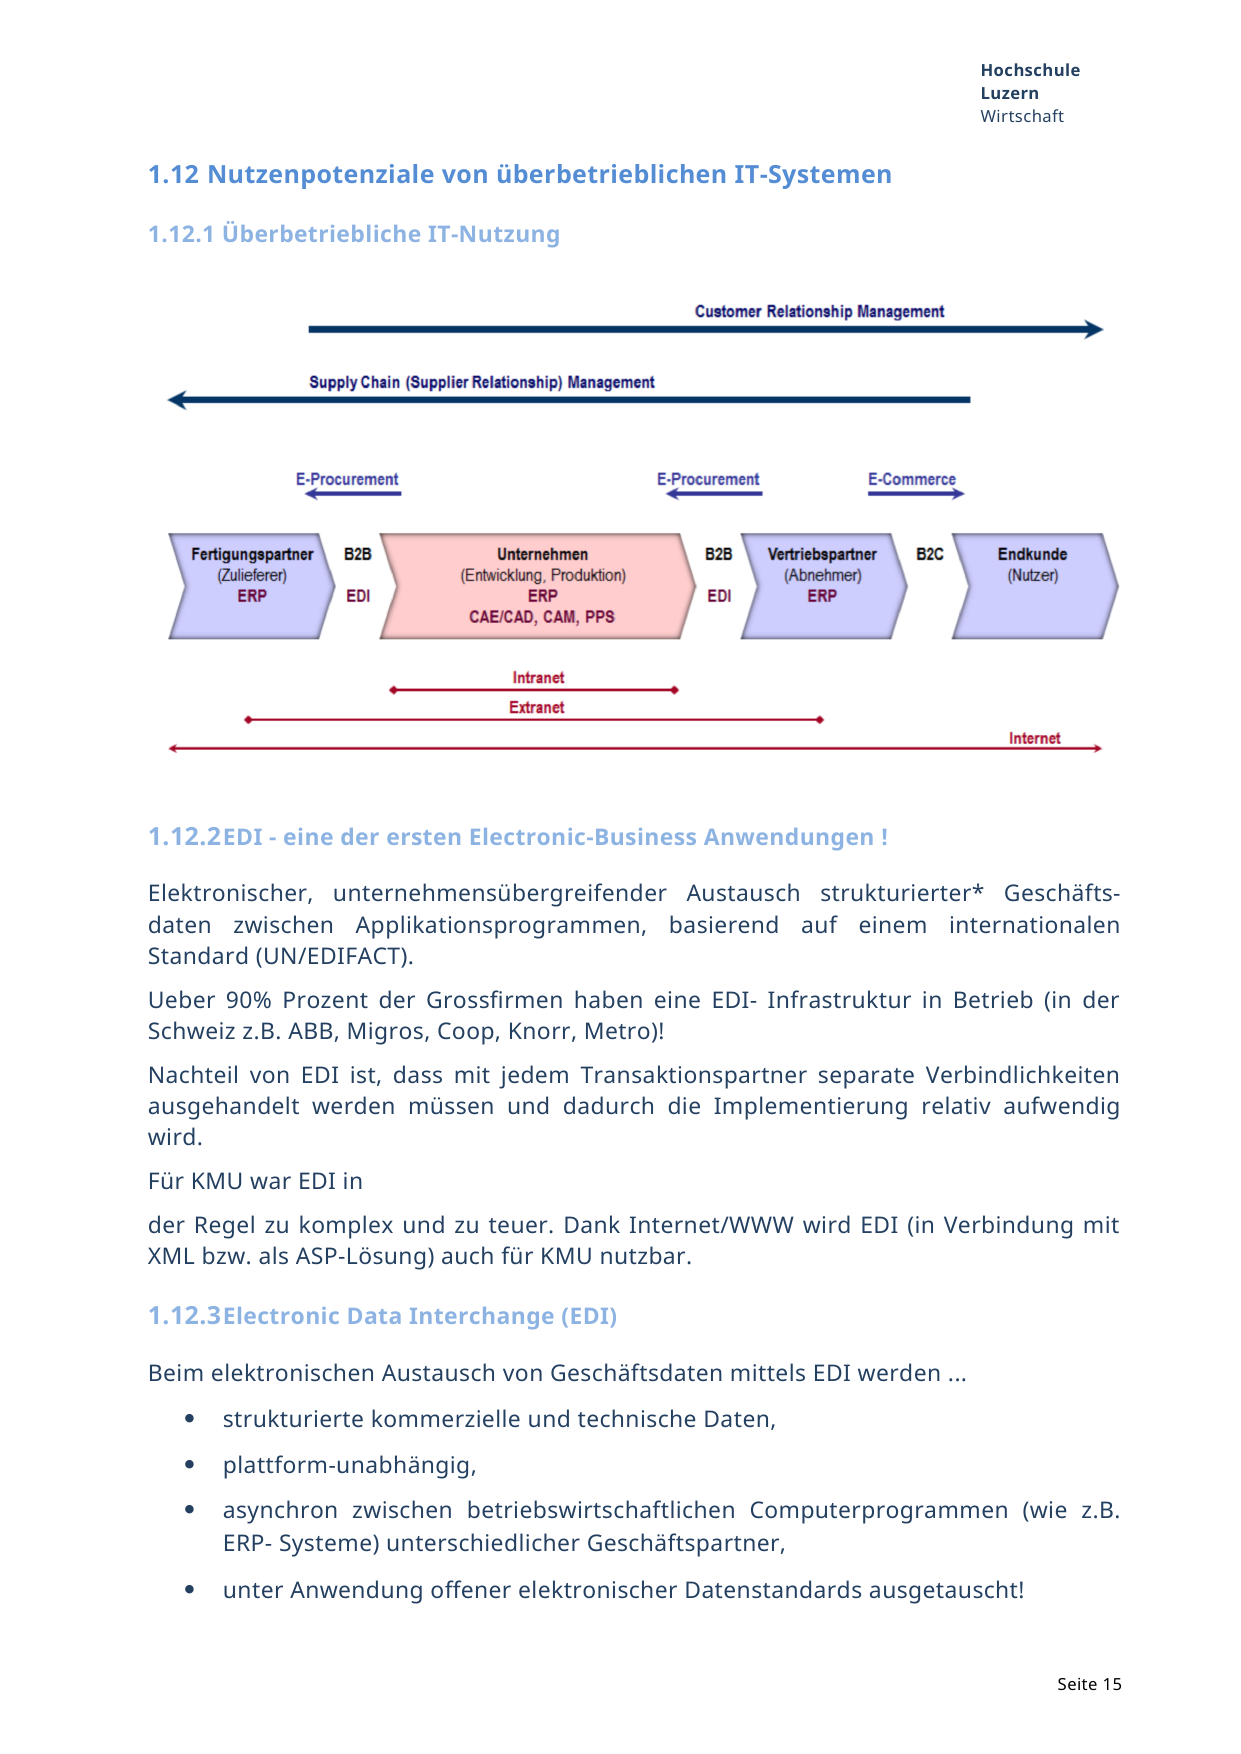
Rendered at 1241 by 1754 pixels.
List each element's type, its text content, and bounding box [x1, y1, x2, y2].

text Elektronischer, unternehmensübergreifender Austausch strukturierter* Geschäfts- daten zwischen Applikationsprogrammen, basierend auf einem internationalen Standard (UN/EDIFACT). [148, 877, 1122, 971]
text der Regel zu komplex und zu teuer. Dank Internet/WWW wird EDI (in Verbindung mit XML bzw. als ASP-Lösung) auch für KMU nutzbar. [148, 1208, 1122, 1271]
list plattform-unabhängig, [185, 1447, 1122, 1481]
subtitle Überbetriebliche IT-Nutzung [148, 218, 1122, 249]
subtitle Electronic Data Interchange (EDI) [148, 1298, 1122, 1332]
text Beim elektronischen Austausch von Geschäftsdaten mittels EDI werden ... [148, 1357, 1122, 1388]
list strukturierte kommerzielle und technische Daten, [185, 1400, 1122, 1434]
list asynchron zwischen betriebswirtschaftlichen Computerprogrammen (wie z.B. ERP- Systeme) unterschiedlicher Geschäftspartner, [185, 1493, 1122, 1559]
subtitle Nutzenpotenziale von überbetrieblichen IT-Systemen [148, 157, 1122, 191]
text Nachteil von EDI ist, dass mit jedem Transaktionspartner separate Verbindlichkeiten ausgehandelt werden müssen und dadurch die Implementierung relativ aufwendig wird. [148, 1058, 1122, 1152]
subtitle EDI - eine der ersten Electronic-Business Anwendungen ! [148, 818, 1122, 852]
picture [147, 273, 1123, 766]
text Für KMU war EDI in [148, 1165, 1122, 1196]
list unter Anwendung offener elektronischer Datenstandards ausgetauscht! [185, 1571, 1122, 1605]
text Ueber 90% Prozent der Grossfirmen haben eine EDI- Infrastruktur in Betrieb (in der Schweiz z.B. ABB, Migros, Coop, Knorr, Metro)! [148, 983, 1122, 1046]
